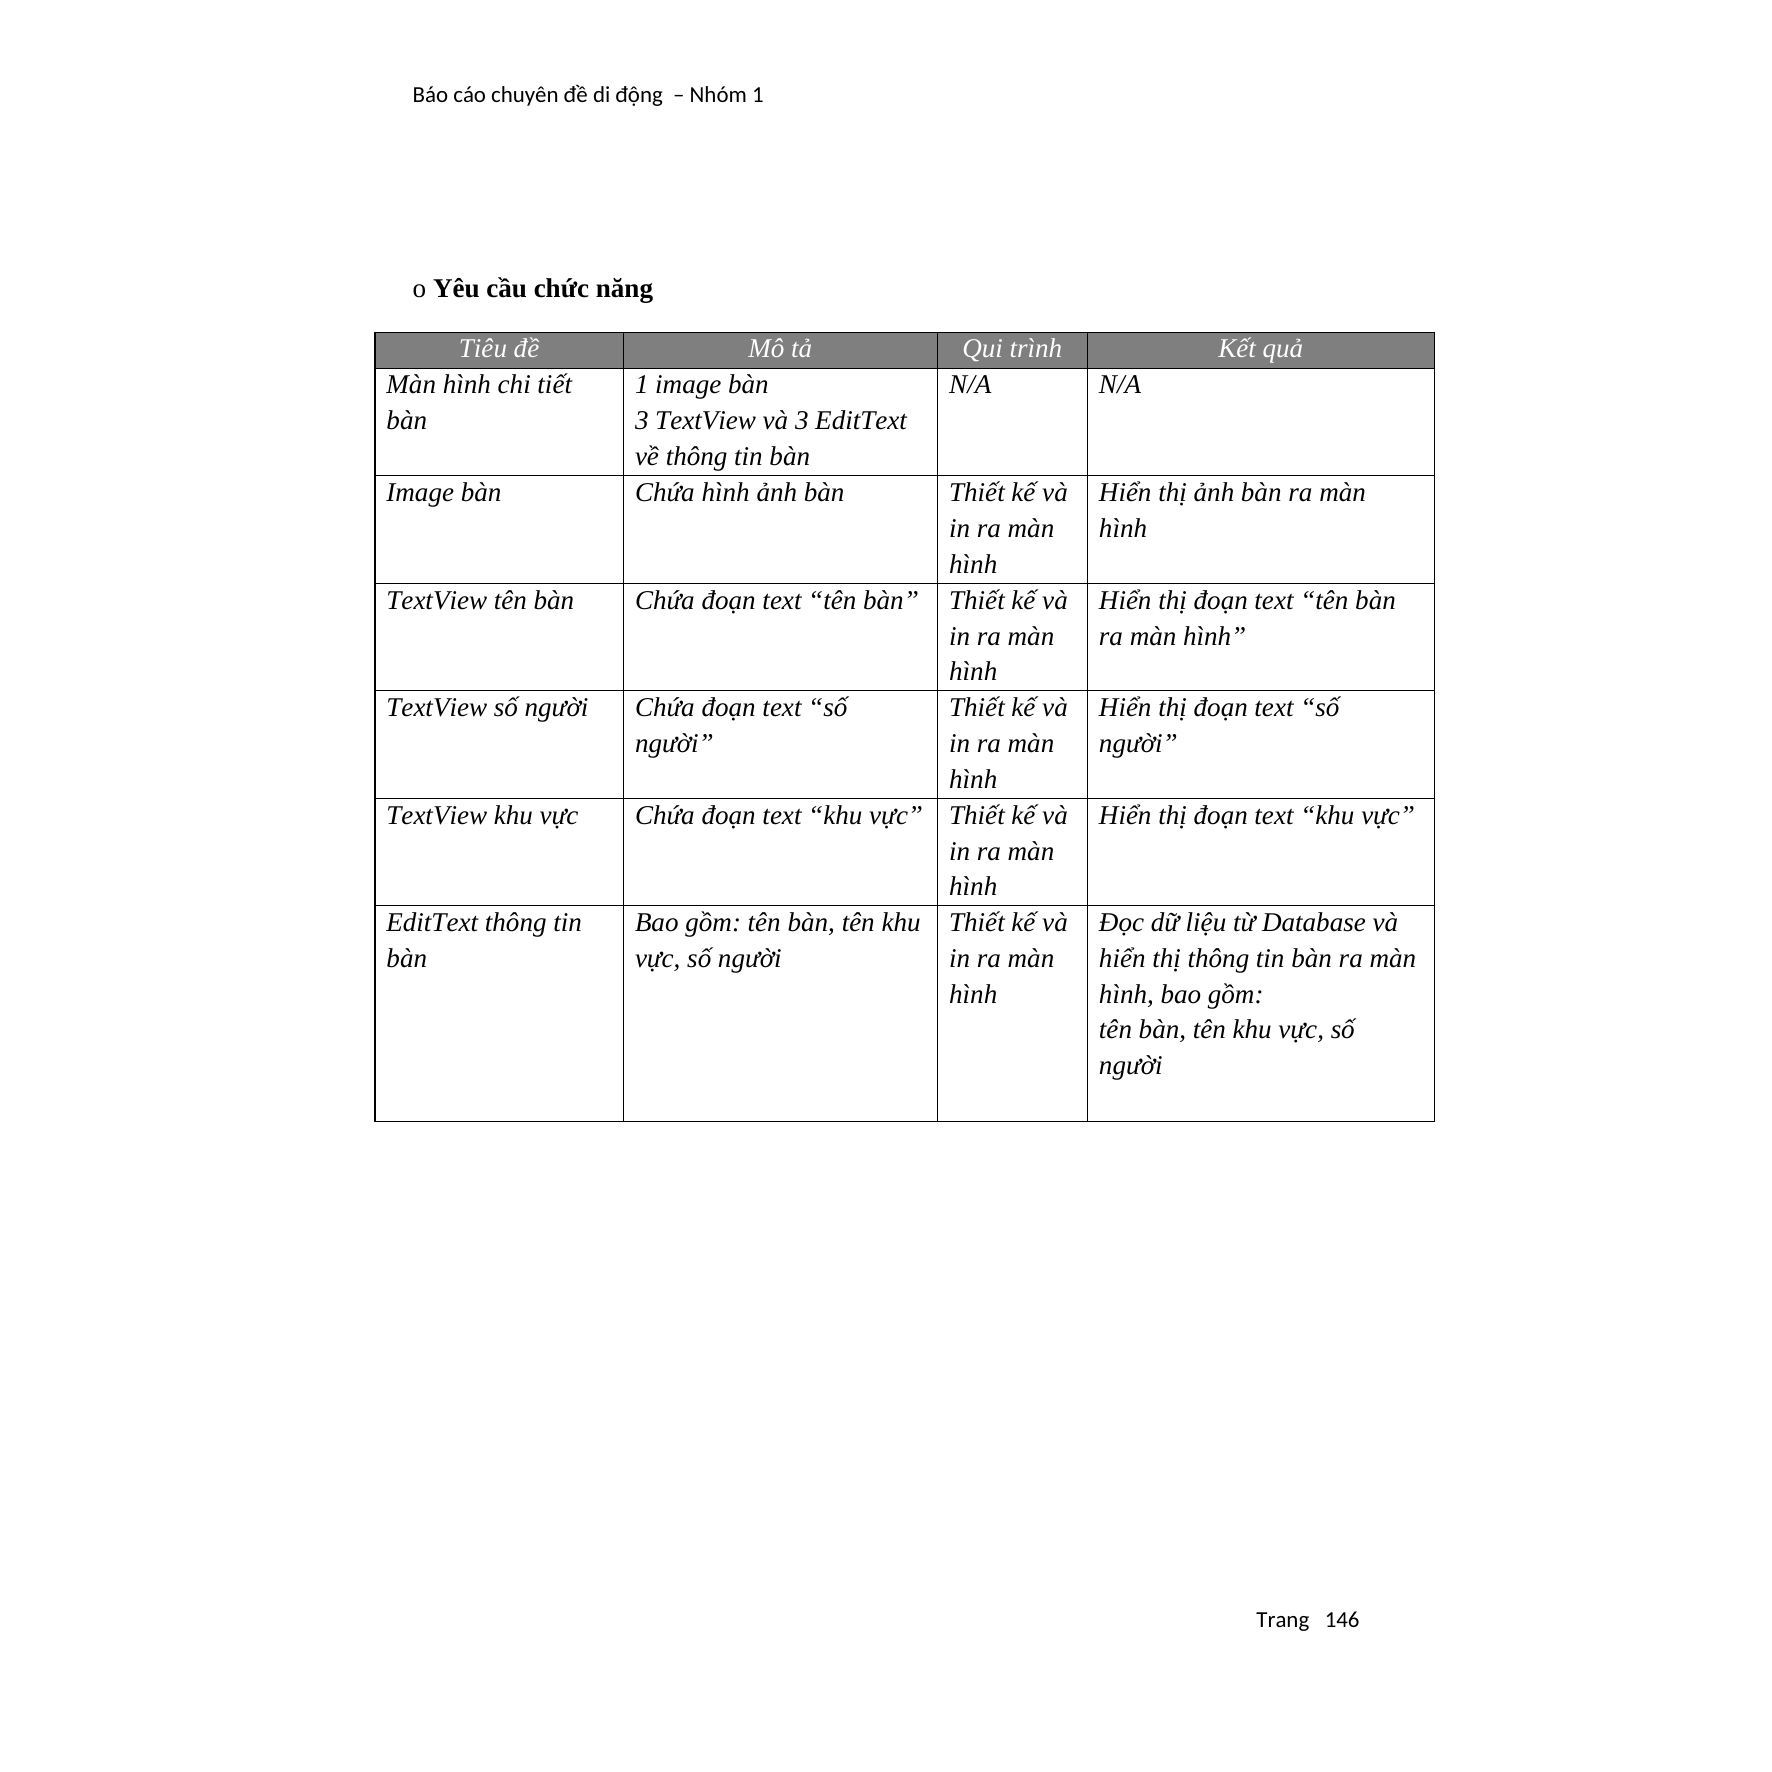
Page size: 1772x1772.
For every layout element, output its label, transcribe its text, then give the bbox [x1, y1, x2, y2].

table_cell Thiết kế và in ra màn hình [938, 691, 1087, 798]
table_cell 1 image bàn 3 TextView và 3 EditText về thông tin bàn [624, 369, 937, 475]
table_header Kết quả [1088, 333, 1434, 368]
table_cell Hiển thị đoạn text “khu vực” [1088, 799, 1434, 905]
table_cell Thiết kế và in ra màn hình [938, 476, 1087, 583]
table_cell Màn hình chi tiết bàn [376, 369, 623, 475]
table_cell Hiển thị ảnh bàn ra màn hình [1088, 476, 1434, 583]
table_cell Đọc dữ liệu từ Database và hiển thị thông tin bàn ra màn hình, bao gồm: tên bàn, tên khu vực, số người [1088, 906, 1434, 1121]
table_cell TextView số người [376, 691, 623, 798]
table_cell EditText thông tin bàn [376, 906, 623, 1121]
table_cell Chứa đoạn text “tên bàn” [624, 584, 937, 690]
table_cell Hiển thị đoạn text “tên bàn ra màn hình” [1088, 584, 1434, 690]
table_cell Bao gồm: tên bàn, tên khu vực, số người [624, 906, 937, 1121]
table_cell Chứa hình ảnh bàn [624, 476, 937, 583]
table_cell TextView tên bàn [376, 584, 623, 690]
table_cell Chứa đoạn text “số người” [624, 691, 937, 798]
table_cell TextView khu vực [376, 799, 623, 905]
table_cell N/A [938, 369, 1087, 475]
text o Yêu cầu chức năng [412, 272, 1361, 303]
table_cell Hiển thị đoạn text “số người” [1088, 691, 1434, 798]
table_cell Thiết kế và in ra màn hình [938, 584, 1087, 690]
table_header Qui trình [938, 333, 1087, 368]
table_cell Chứa đoạn text “khu vực” [624, 799, 937, 905]
table_cell N/A [1088, 369, 1434, 475]
table_header Tiêu đề [376, 333, 623, 368]
table_cell Image bàn [376, 476, 623, 583]
table_header Mô tả [624, 333, 937, 368]
table_cell Thiết kế và in ra màn hình [938, 799, 1087, 905]
table_cell Thiết kế và in ra màn hình [938, 906, 1087, 1121]
